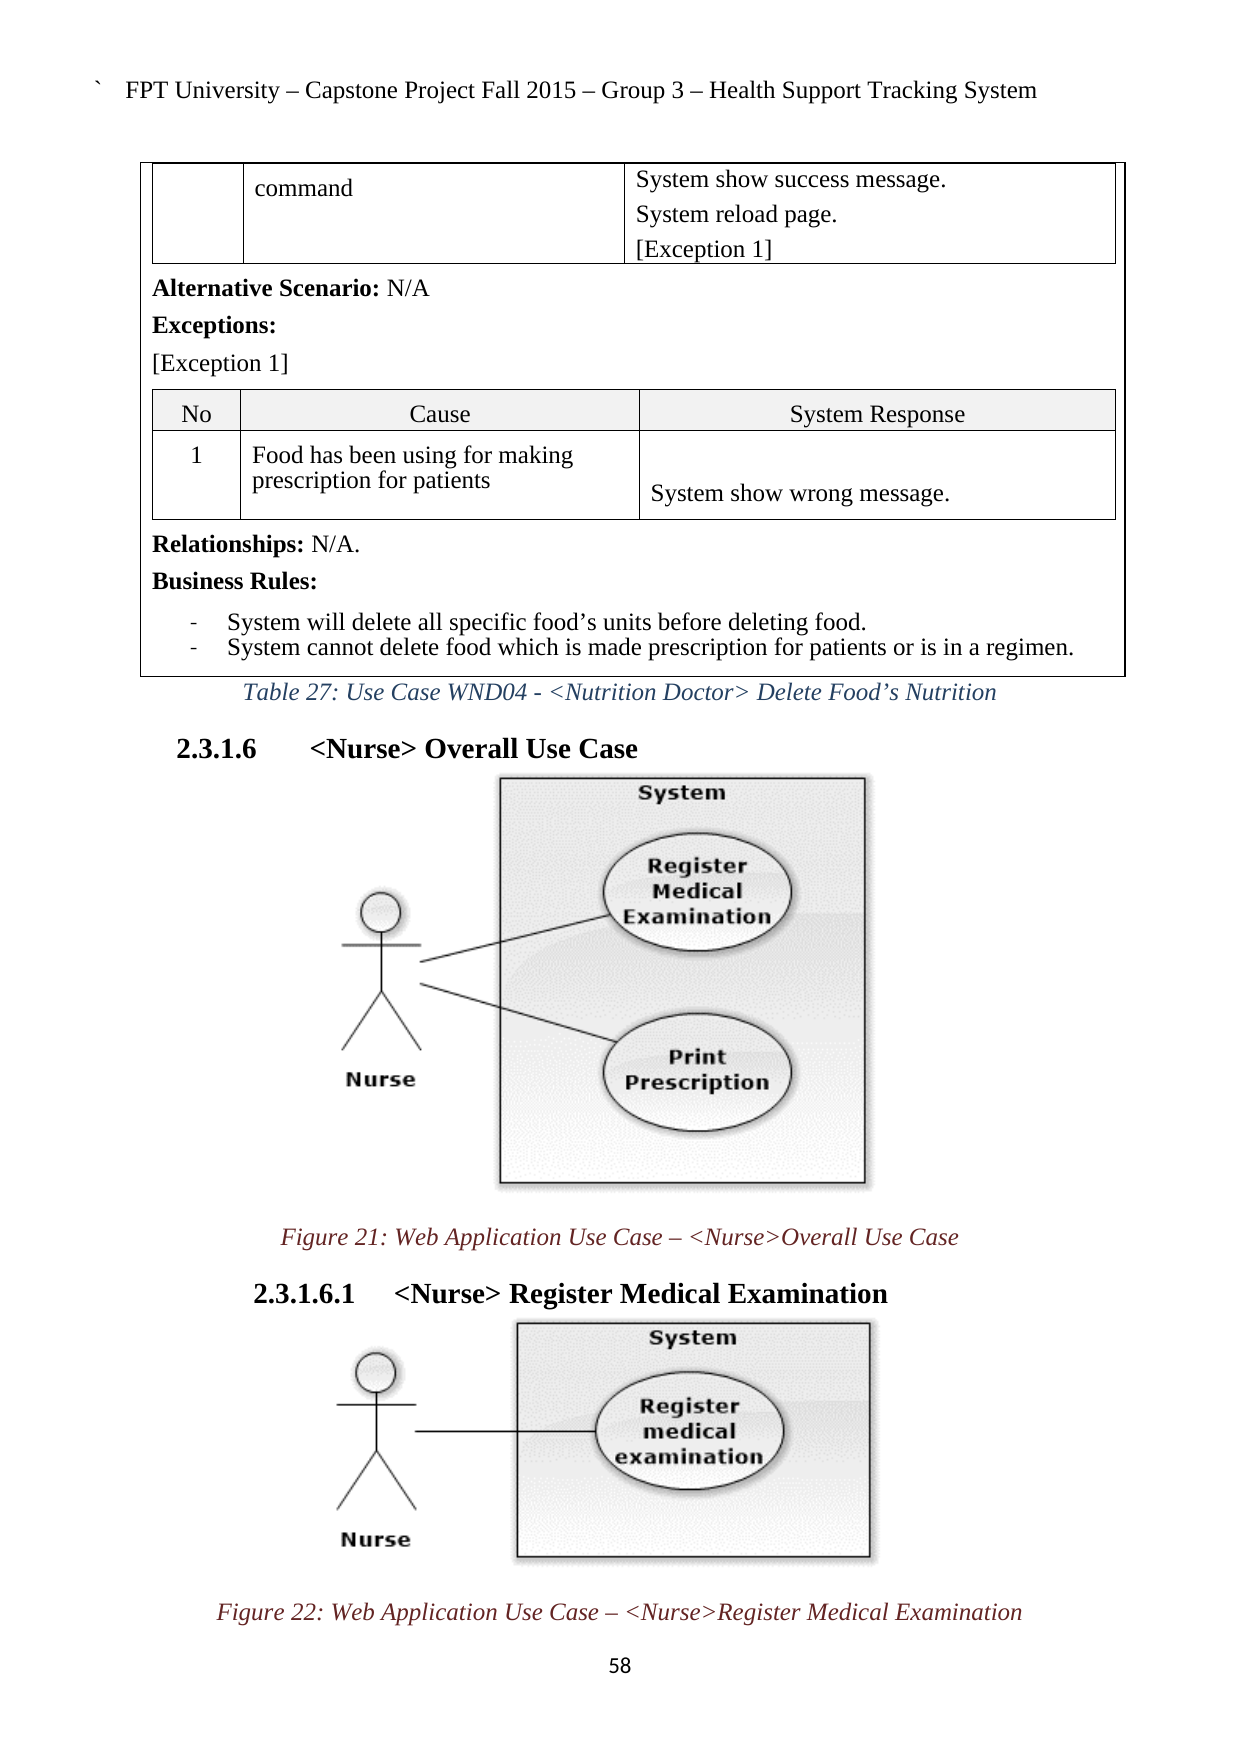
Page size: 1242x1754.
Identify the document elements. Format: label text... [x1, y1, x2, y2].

text Figure 22: Web Application Use Case – <Nurse>Register Medical Examination [94, 1597, 1146, 1626]
subtitle <Nurse> Overall Use Case [176, 731, 1146, 764]
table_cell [141, 163, 1124, 676]
picture [330, 1315, 910, 1597]
picture [334, 770, 905, 1223]
text Table 27: Use Case WND04 - <Nutrition Doctor> Delete Food’s Nutrition [94, 677, 1146, 706]
subtitle <Nurse> Register Medical Examination [214, 1276, 1146, 1309]
text Figure 21: Web Application Use Case – <Nurse>Overall Use Case [94, 1222, 1146, 1251]
